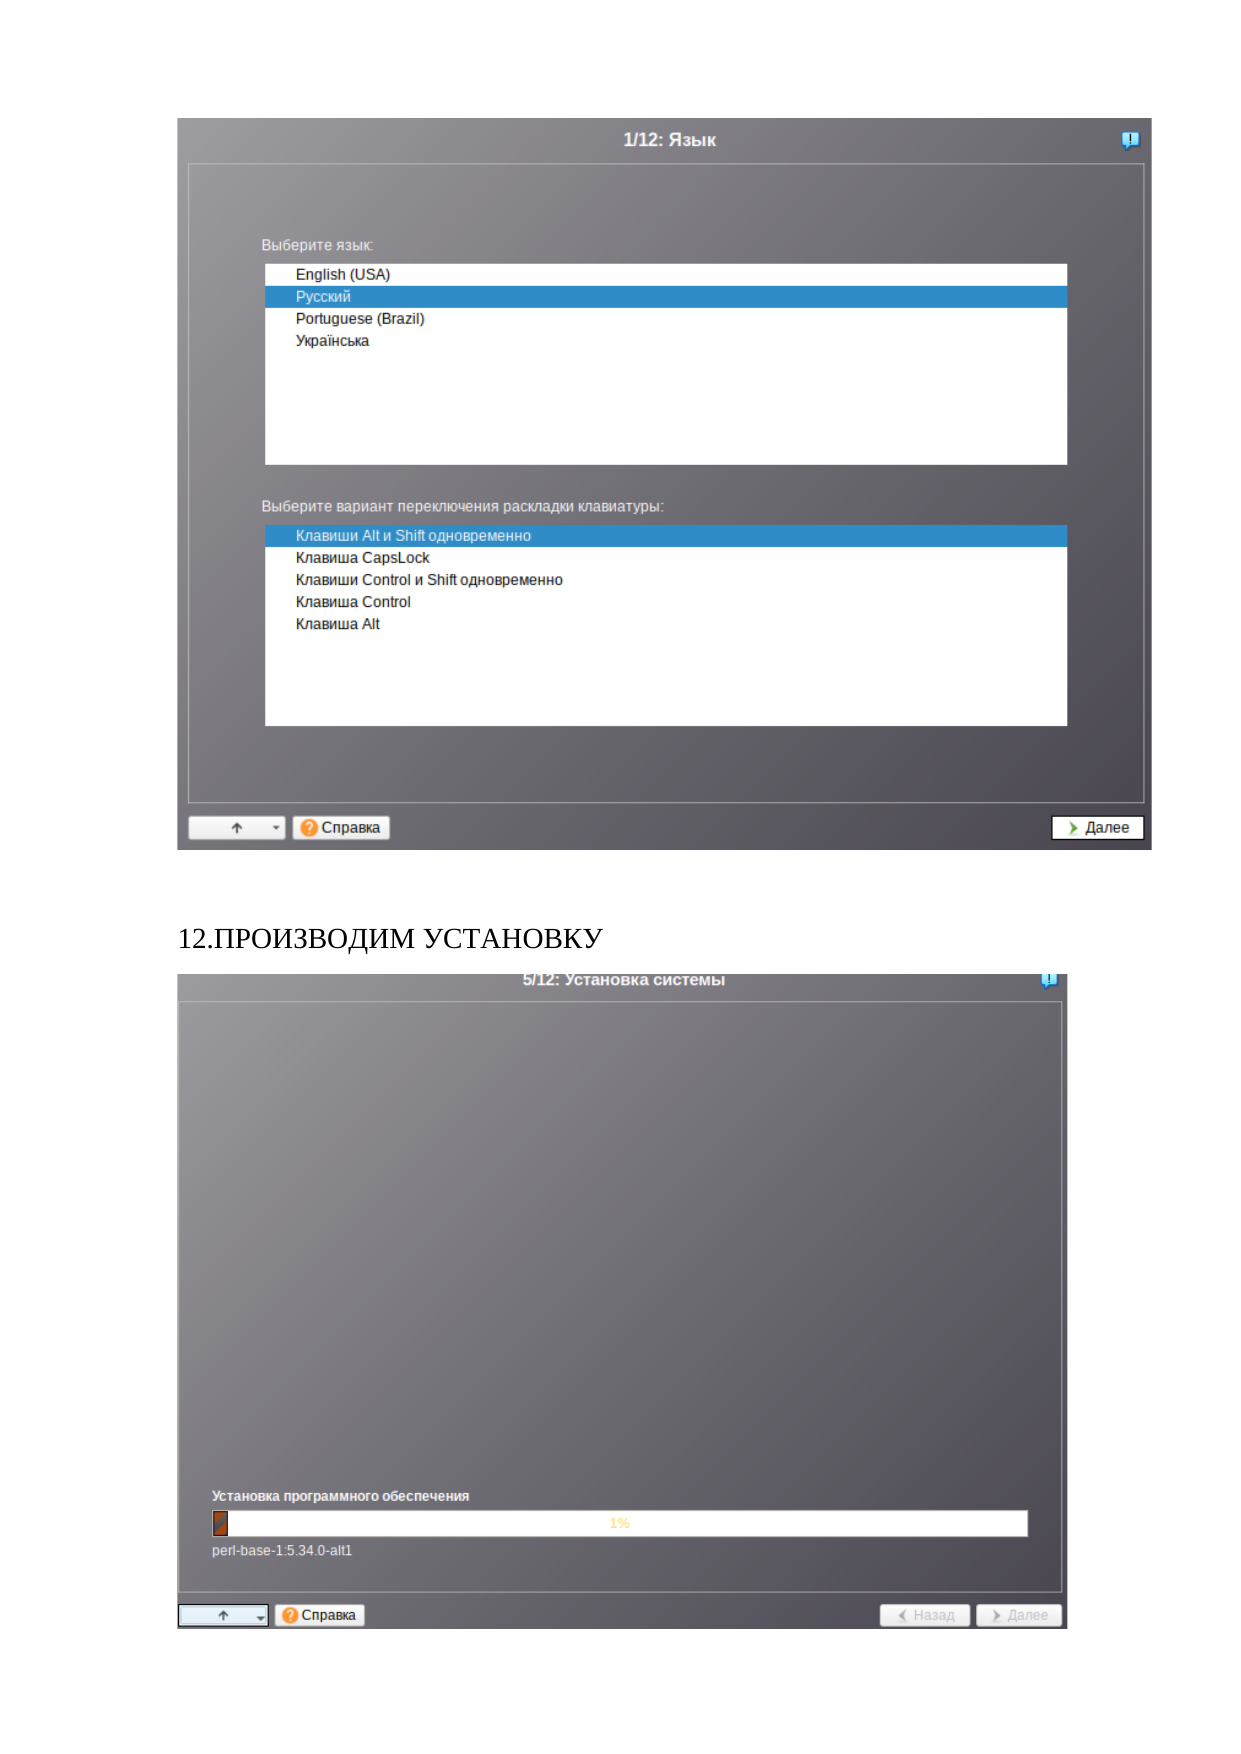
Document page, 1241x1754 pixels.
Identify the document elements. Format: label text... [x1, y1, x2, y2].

picture [177, 974, 1068, 1629]
picture [177, 118, 1152, 850]
text 12.ПРОИЗВОДИМ УСТАНОВКУ [177, 922, 1152, 955]
